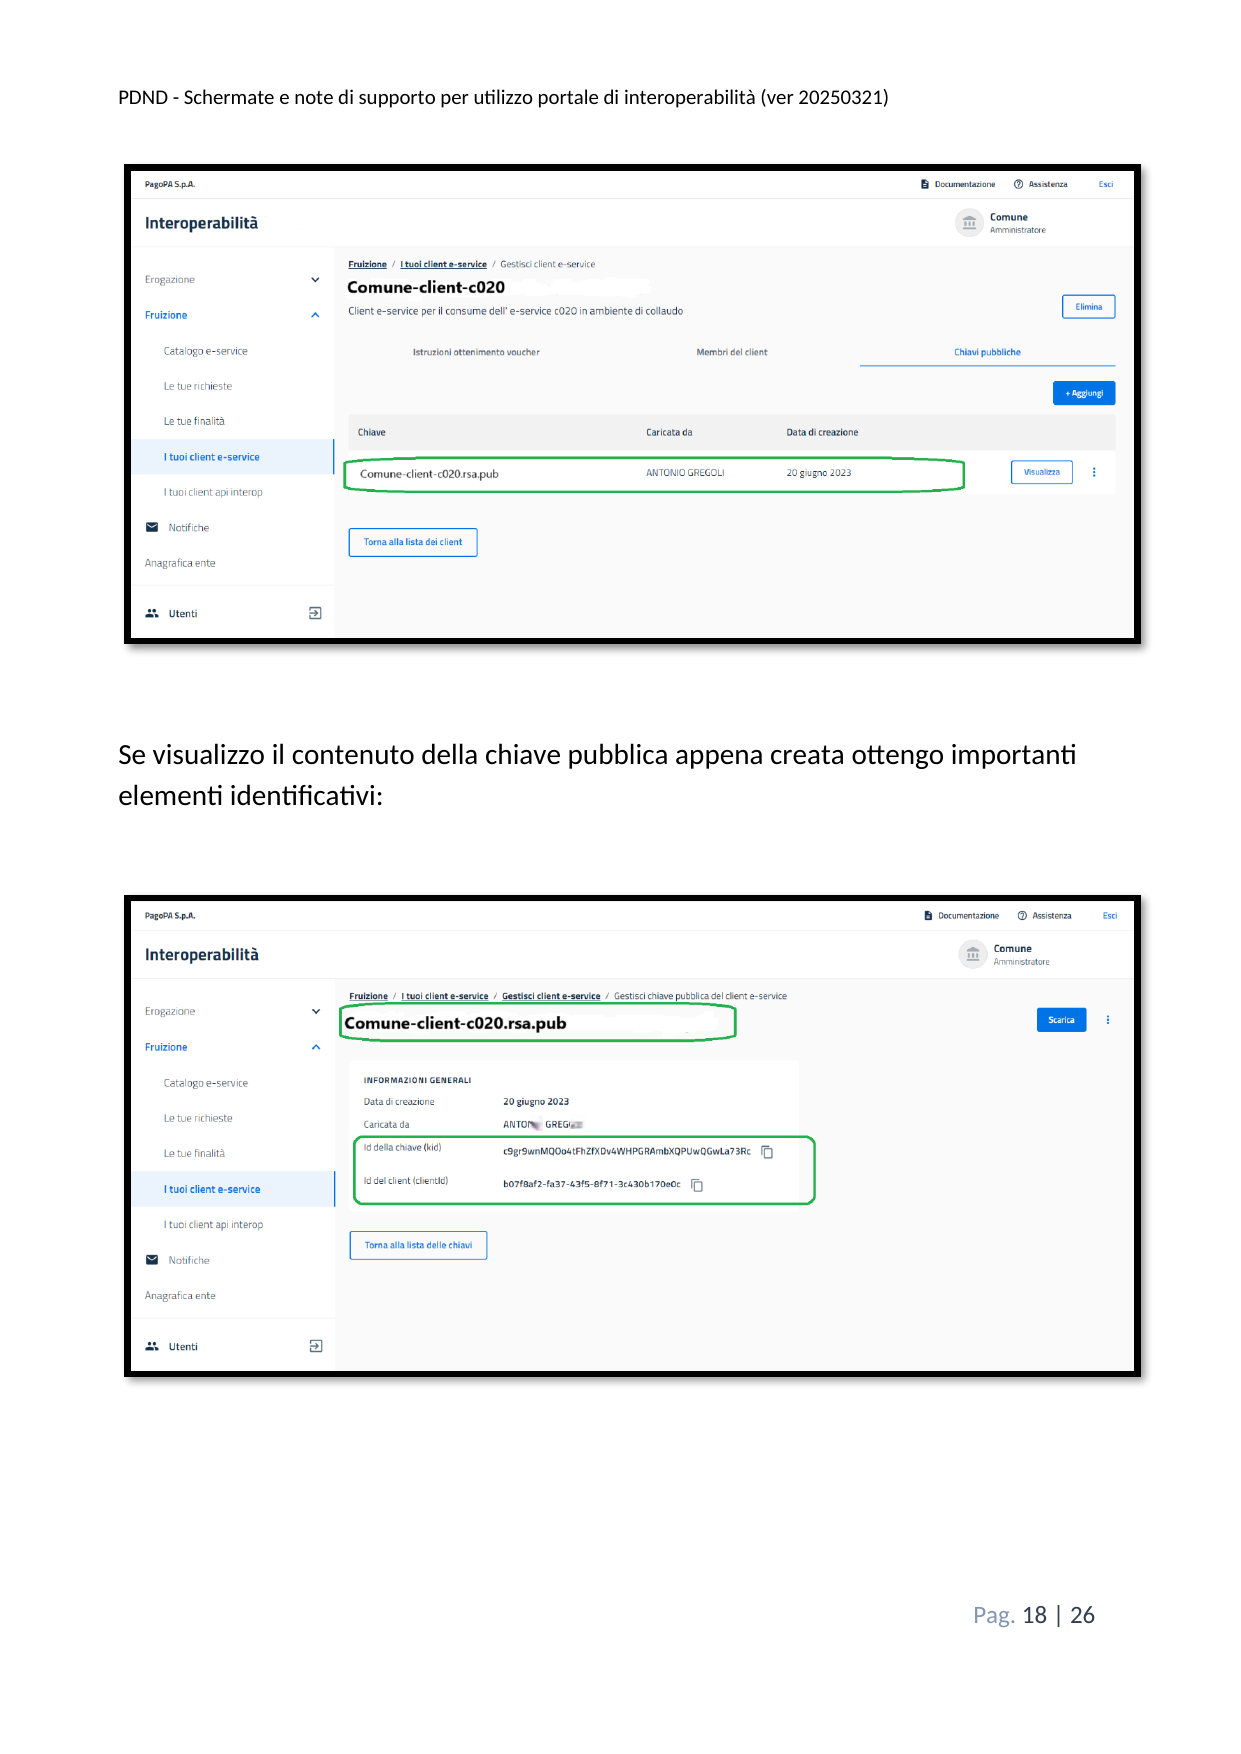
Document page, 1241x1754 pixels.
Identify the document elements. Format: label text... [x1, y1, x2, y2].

text Se visualizzo il contenuto della chiave pubblica appena creata ottengo importanti elementi identificativi: [118, 736, 1122, 812]
picture [131, 171, 1134, 638]
picture [131, 901, 1134, 1371]
